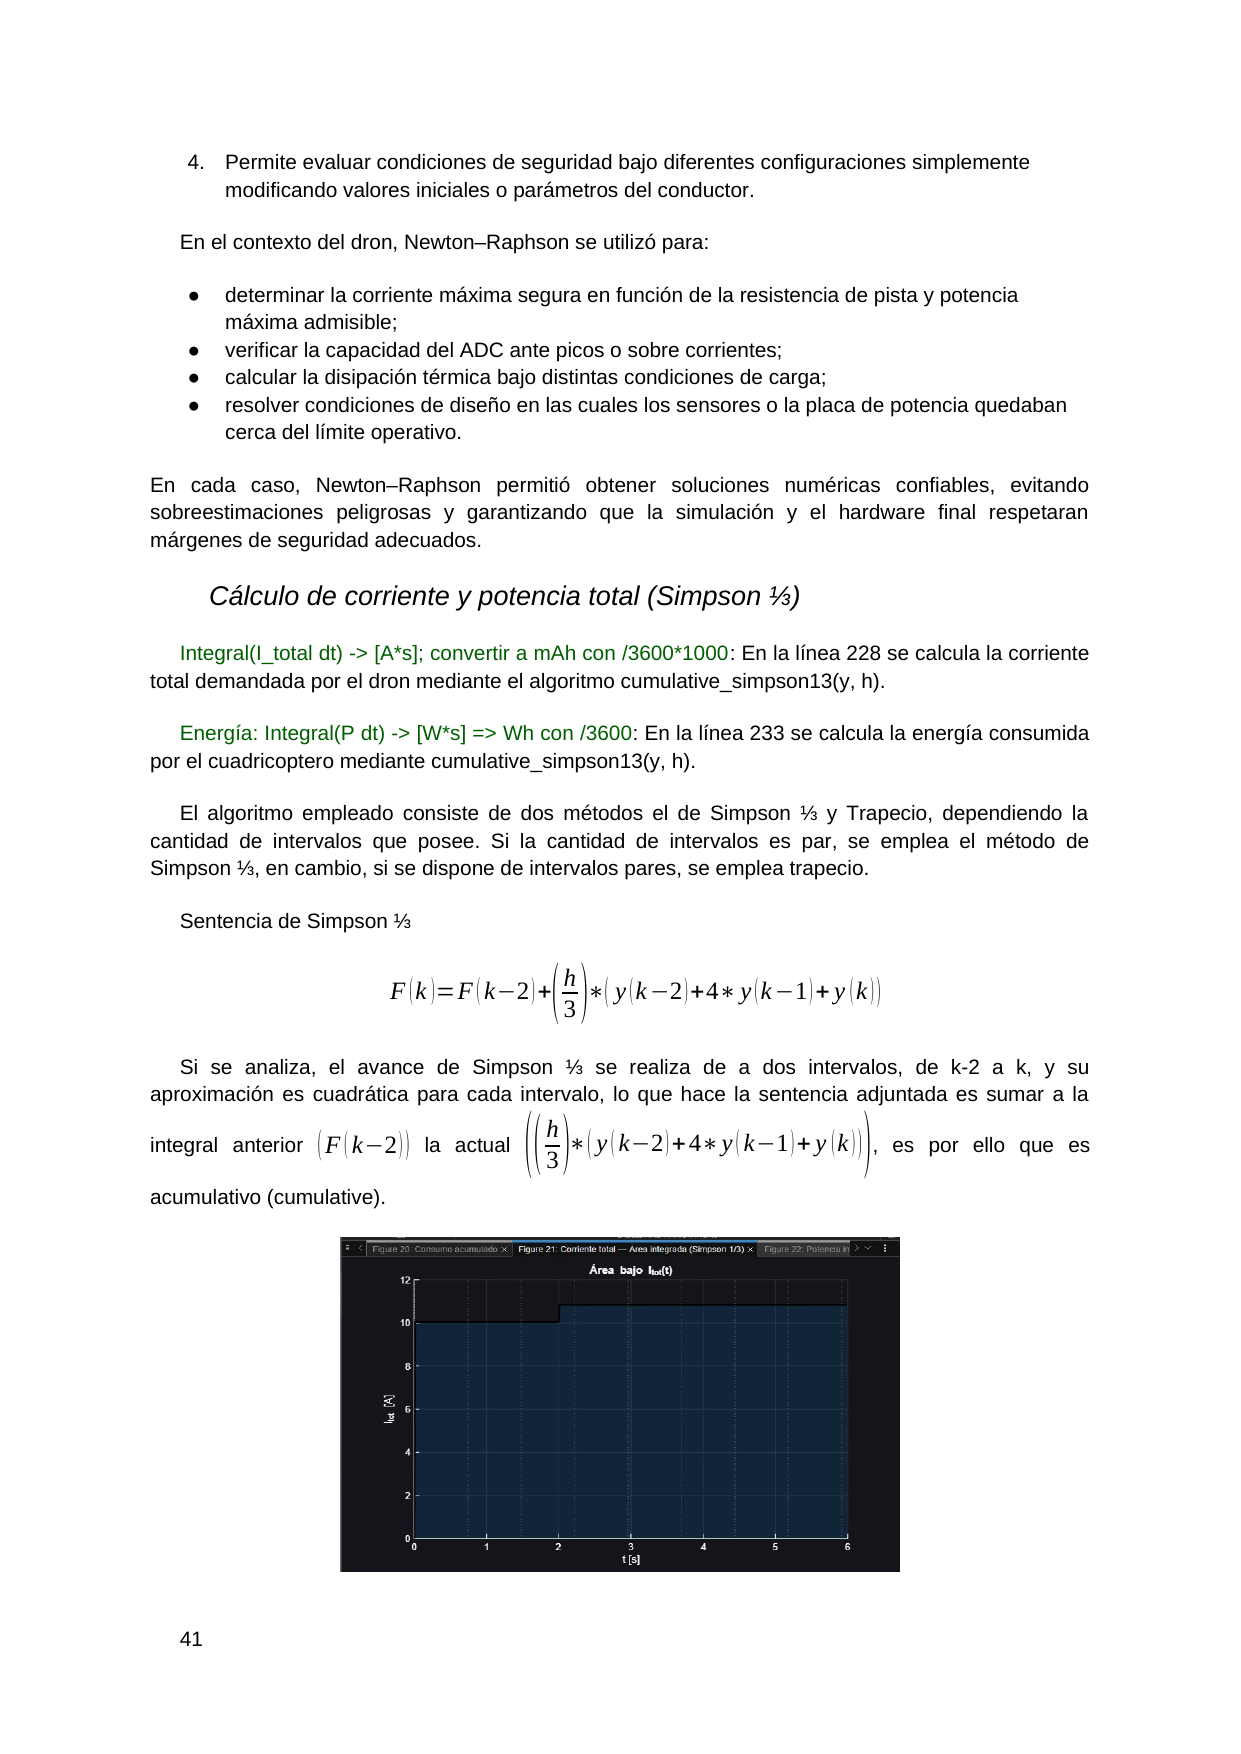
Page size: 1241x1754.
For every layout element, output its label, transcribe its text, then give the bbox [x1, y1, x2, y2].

list calcular la disipación térmica bajo distintas condiciones de carga; [187, 365, 1090, 389]
subtitle Cálculo de corriente y potencia total (Simpson ⅓) [209, 580, 1090, 611]
list resolver condiciones de diseño en las cuales los sensores o la placa de potencia quedaban cerca del límite operativo. [187, 392, 1090, 444]
text El algoritmo empleado consiste de dos métodos el de Simpson ⅓ y Trapecio, dependiendo la cantidad de intervalos que posee. Si la cantidad de intervalos es par, se emplea el método de Simpson ⅓, en cambio, si se dispone de intervalos pares, se emplea trapecio. [150, 801, 1090, 880]
text Integral(I_total dt) -> [A*s]; convertir a mAh con /3600*1000: En la línea 228 se calcula la corriente total demandada por el dron mediante el algoritmo cumulative_simpson13(y, h). [150, 641, 1090, 692]
picture [340, 1237, 900, 1572]
text En cada caso, Newton–Raphson permitió obtener soluciones numéricas confiables, evitando sobreestimaciones peligrosas y garantizando que la simulación y el hardware final respetaran márgenes de seguridad adecuados. [150, 472, 1090, 551]
list determinar la corriente máxima segura en función de la resistencia de pista y potencia máxima admisible; [187, 282, 1090, 334]
text Sentencia de Simpson ⅓ [150, 908, 1090, 932]
text En el contexto del dron, Newton–Raphson se utilizó para: [150, 230, 1090, 254]
text Si se analiza, el avance de Simpson ⅓ se realiza de a dos intervalos, de k-2 a k, y su aproximación es cuadrática para cada intervalo, lo que hace la sentencia adjuntada es sumar a la integral anterior la actual , es por ello que es acumulativo (cumulative). [150, 1054, 1090, 1208]
text Energía: Integral(P dt) -> [W*s] => Wh con /3600: En la línea 233 se calcula la energía consumida por el cuadricoptero mediante cumulative_simpson13(y, h). [150, 721, 1090, 772]
list Permite evaluar condiciones de seguridad bajo diferentes configuraciones simplemente modificando valores iniciales o parámetros del conductor. [187, 150, 1090, 201]
list verificar la capacidad del ADC ante picos o sobre corrientes; [187, 337, 1090, 361]
